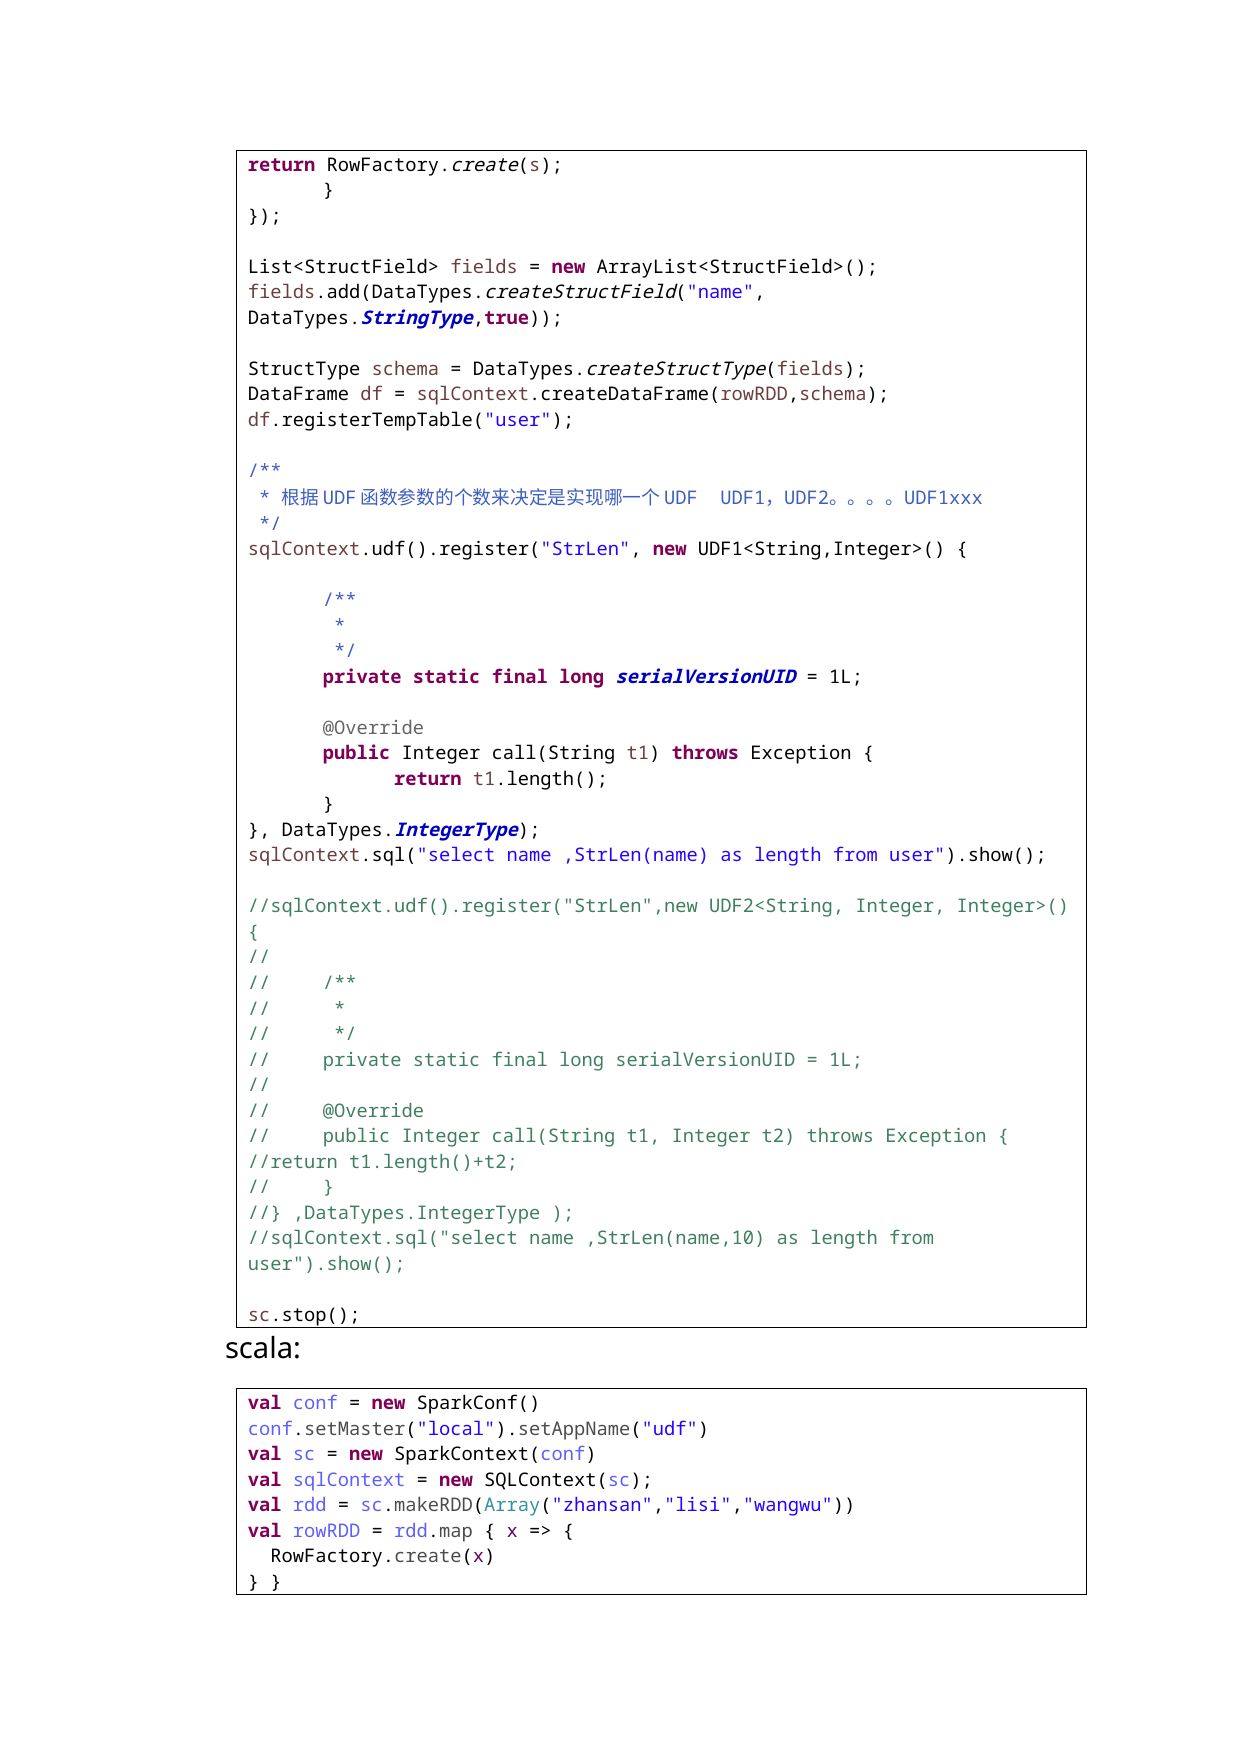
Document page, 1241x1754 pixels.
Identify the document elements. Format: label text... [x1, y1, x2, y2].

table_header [237, 1389, 1086, 1593]
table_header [237, 151, 1086, 1327]
list scala: [225, 1328, 1053, 1367]
